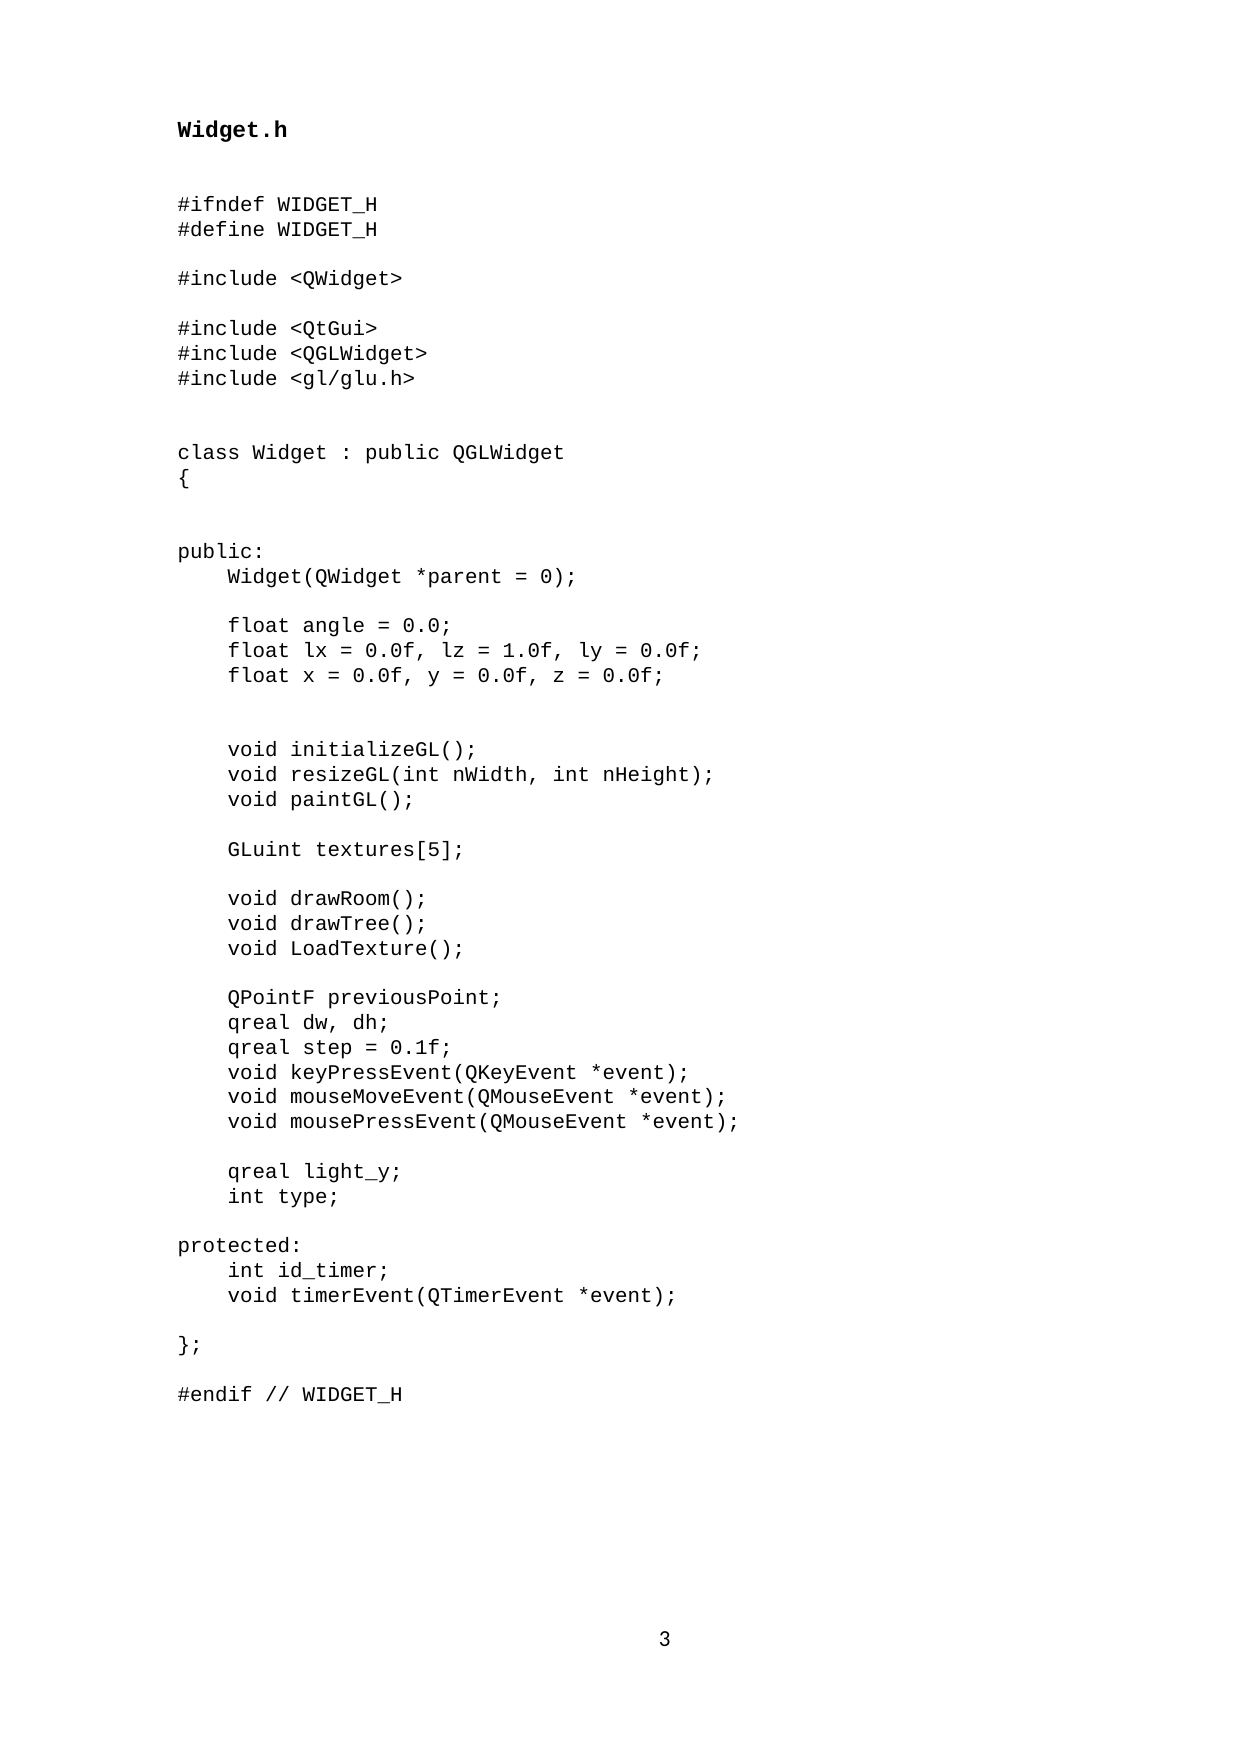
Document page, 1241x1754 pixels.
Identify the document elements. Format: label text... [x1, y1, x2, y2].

text qreal light_y; [177, 1161, 1152, 1184]
text #include <gl/glu.h> [177, 367, 1152, 391]
text qreal step = 0.1f; [177, 1037, 1152, 1061]
text void LoadTexture(); [177, 938, 1152, 961]
text void keyPressEvent(QKeyEvent *event); [177, 1062, 1152, 1085]
text #include <QGLWidget> [177, 343, 1152, 366]
text float angle = 0.0; [177, 615, 1152, 639]
text }; [177, 1334, 1152, 1358]
text public: [177, 541, 1152, 565]
text void initializeGL(); [177, 739, 1152, 763]
text void mousePressEvent(QMouseEvent *event); [177, 1111, 1152, 1135]
text QPointF previousPoint; [177, 987, 1152, 1011]
text #ifndef WIDGET_H [177, 194, 1152, 218]
text protected: [177, 1235, 1152, 1259]
text void drawTree(); [177, 913, 1152, 937]
text #endif // WIDGET_HWidget.cpp [177, 1384, 1152, 1408]
text { [177, 467, 1152, 490]
text class Widget : public QGLWidget [177, 442, 1152, 466]
text float x = 0.0f, y = 0.0f, z = 0.0f; [177, 665, 1152, 689]
text float lx = 0.0f, lz = 1.0f, ly = 0.0f; [177, 640, 1152, 664]
text qreal dw, dh; [177, 1012, 1152, 1036]
text #include <QWidget> [177, 268, 1152, 292]
text void mouseMoveEvent(QMouseEvent *event); [177, 1086, 1152, 1110]
text void drawRoom(); [177, 888, 1152, 912]
text #include <QtGui> [177, 318, 1152, 342]
text Widget(QWidget *parent = 0); [177, 566, 1152, 589]
text #define WIDGET_H [177, 219, 1152, 242]
text void resizeGL(int nWidth, int nHeight); [177, 764, 1152, 788]
text int id_timer; [177, 1260, 1152, 1284]
text void paintGL(); [177, 789, 1152, 813]
text int type; [177, 1186, 1152, 1209]
text void timerEvent(QTimerEvent *event); [177, 1285, 1152, 1308]
text GLuint textures[5]; [177, 838, 1152, 862]
text Widget.h [177, 118, 1152, 144]
